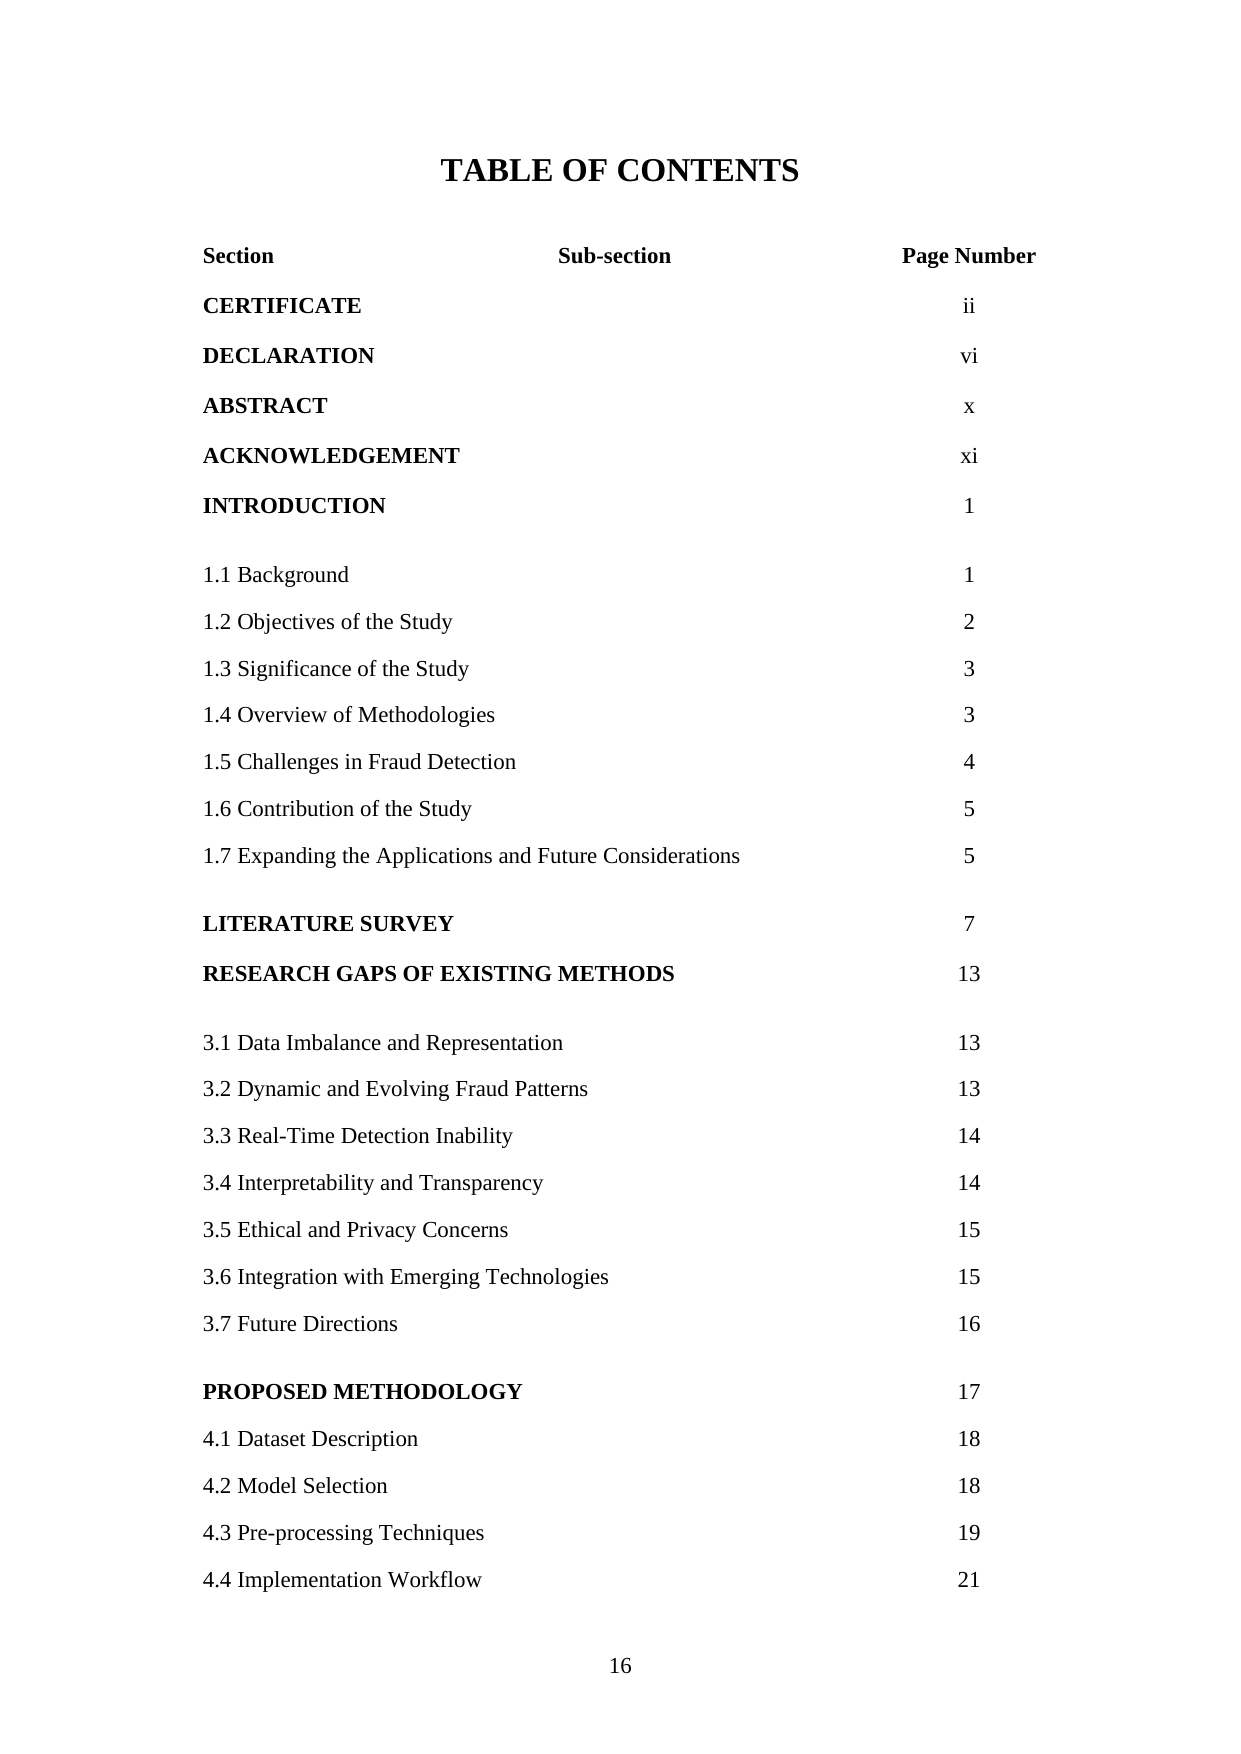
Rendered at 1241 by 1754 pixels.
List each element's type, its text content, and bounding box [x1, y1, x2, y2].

table_cell 1 2 3 3 4 5 5 [821, 541, 1117, 909]
table_cell 13 13 14 14 15 15 16 [821, 1009, 1117, 1377]
table_cell 3.1 Data Imbalance and Representation 3.2 Dynamic and Evolving Fraud Patterns 3.3 Real-Time Detection Inability 3.4 Interpretability and Transparency 3.5 Ethical and Privacy Concerns 3.6 Integration with Emerging Technologies 3.7 Future Directions [201, 1009, 821, 1377]
table_cell ii [821, 291, 1117, 341]
table_cell 13 [821, 959, 1117, 1009]
table_header Page Number [821, 241, 1117, 291]
table_cell 1 [821, 491, 1117, 541]
table_cell x [821, 391, 1117, 441]
table_header Section [201, 241, 408, 291]
table_header Sub-section [408, 241, 821, 291]
text TABLE OF CONTENTS [112, 150, 1128, 188]
table_cell 7 [821, 909, 1117, 959]
table_cell RESEARCH GAPS OF EXISTING METHODS [201, 959, 821, 1009]
table_cell LITERATURE SURVEY [201, 909, 821, 959]
table_cell ABSTRACT [201, 391, 821, 441]
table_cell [201, 1377, 821, 1604]
table_cell ACKNOWLEDGEMENT [201, 441, 821, 491]
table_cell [821, 1377, 1117, 1604]
table_cell DECLARATION [201, 341, 821, 391]
table_cell CERTIFICATE [201, 291, 821, 341]
table_cell INTRODUCTION [201, 491, 821, 541]
table_cell vi [821, 341, 1117, 391]
table_cell xi [821, 441, 1117, 491]
table_cell 1.1 Background 1.2 Objectives of the Study 1.3 Significance of the Study 1.4 Overview of Methodologies 1.5 Challenges in Fraud Detection 1.6 Contribution of the Study 1.7 Expanding the Applications and Future Considerations [201, 541, 821, 909]
